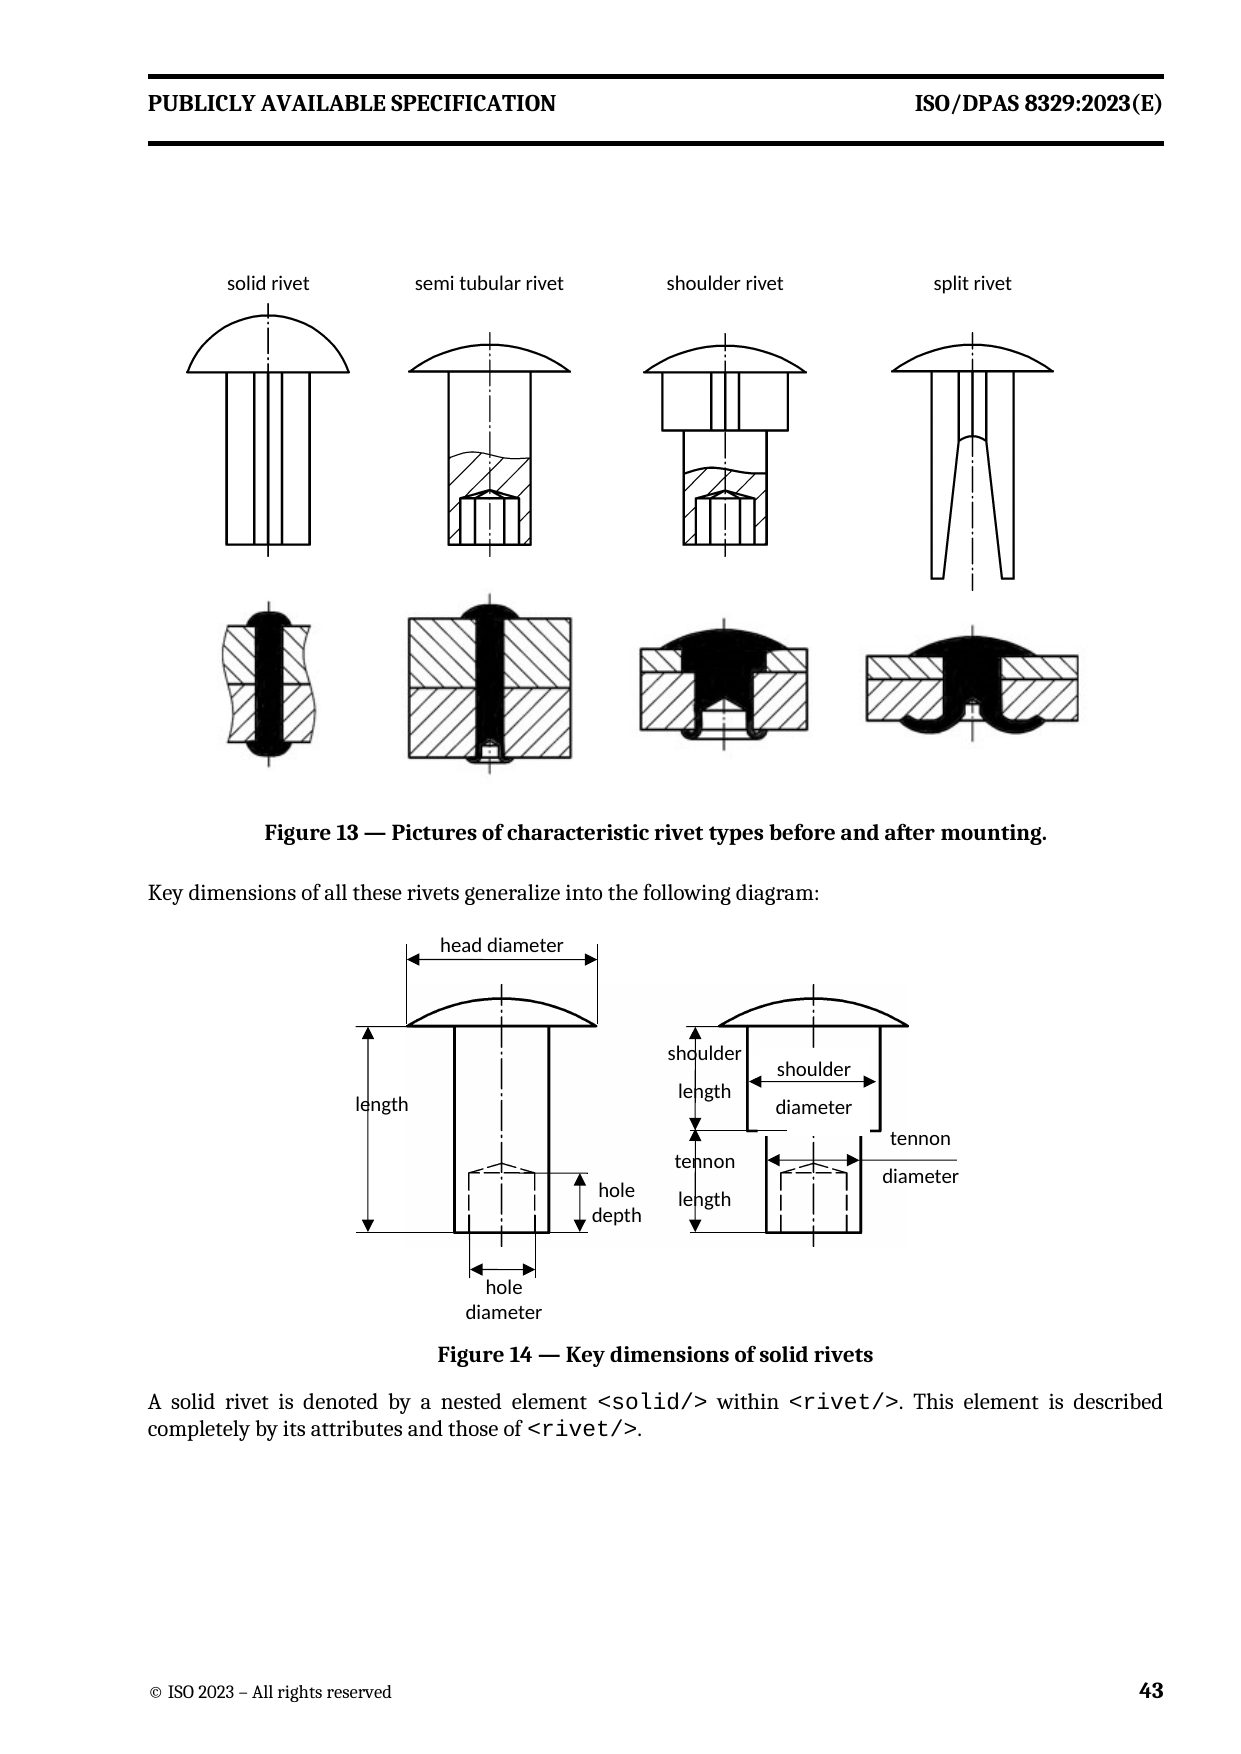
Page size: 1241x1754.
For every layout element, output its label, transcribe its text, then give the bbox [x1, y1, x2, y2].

text Key dimensions of all these rivets generalize into the following diagram: [148, 880, 1163, 906]
picture [147, 303, 1137, 808]
picture [406, 984, 909, 1247]
text A solid rivet is denoted by a nested element <solid/> within <rivet/>. This element is described completely by its attributes and those of <rivet/>. [148, 1389, 1163, 1444]
